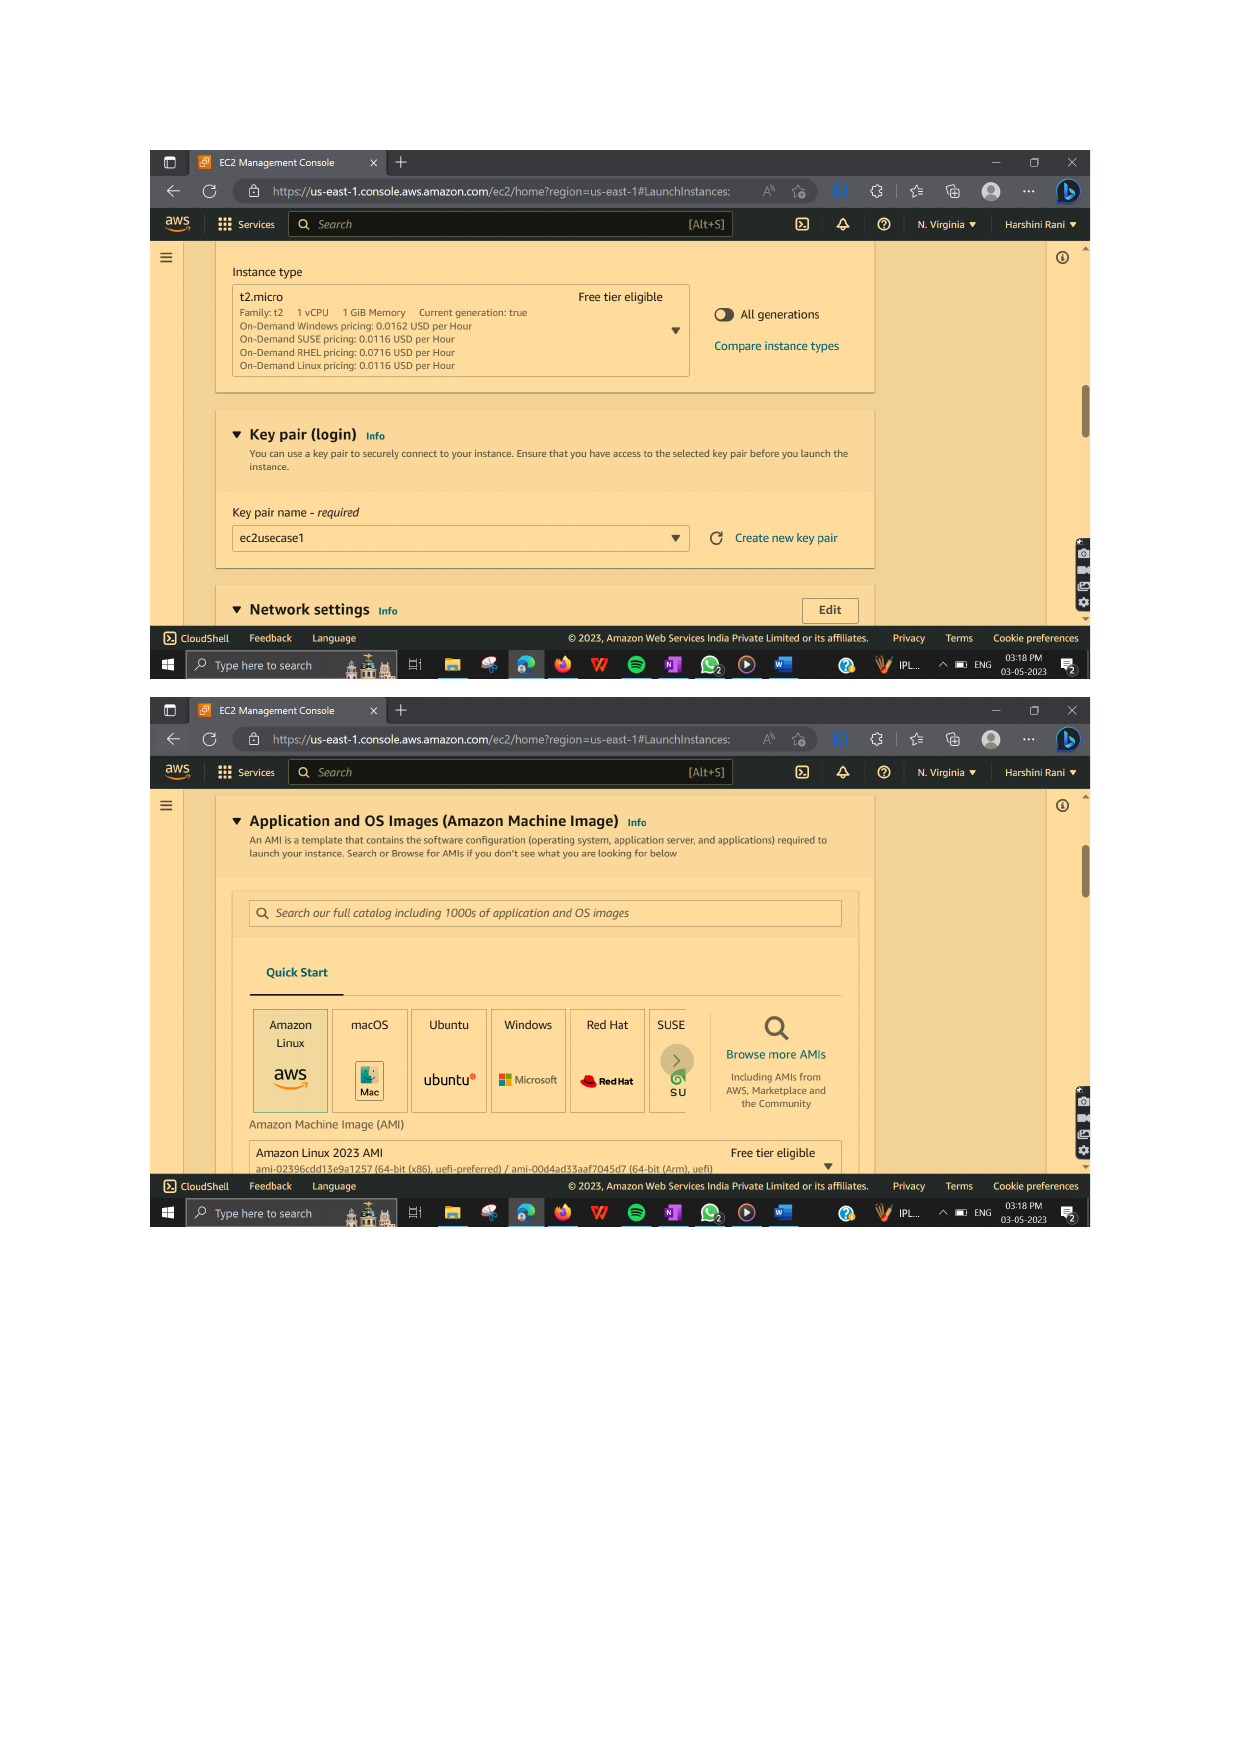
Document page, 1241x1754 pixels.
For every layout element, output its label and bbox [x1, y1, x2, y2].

picture [150, 697, 1091, 1227]
picture [150, 150, 1091, 679]
